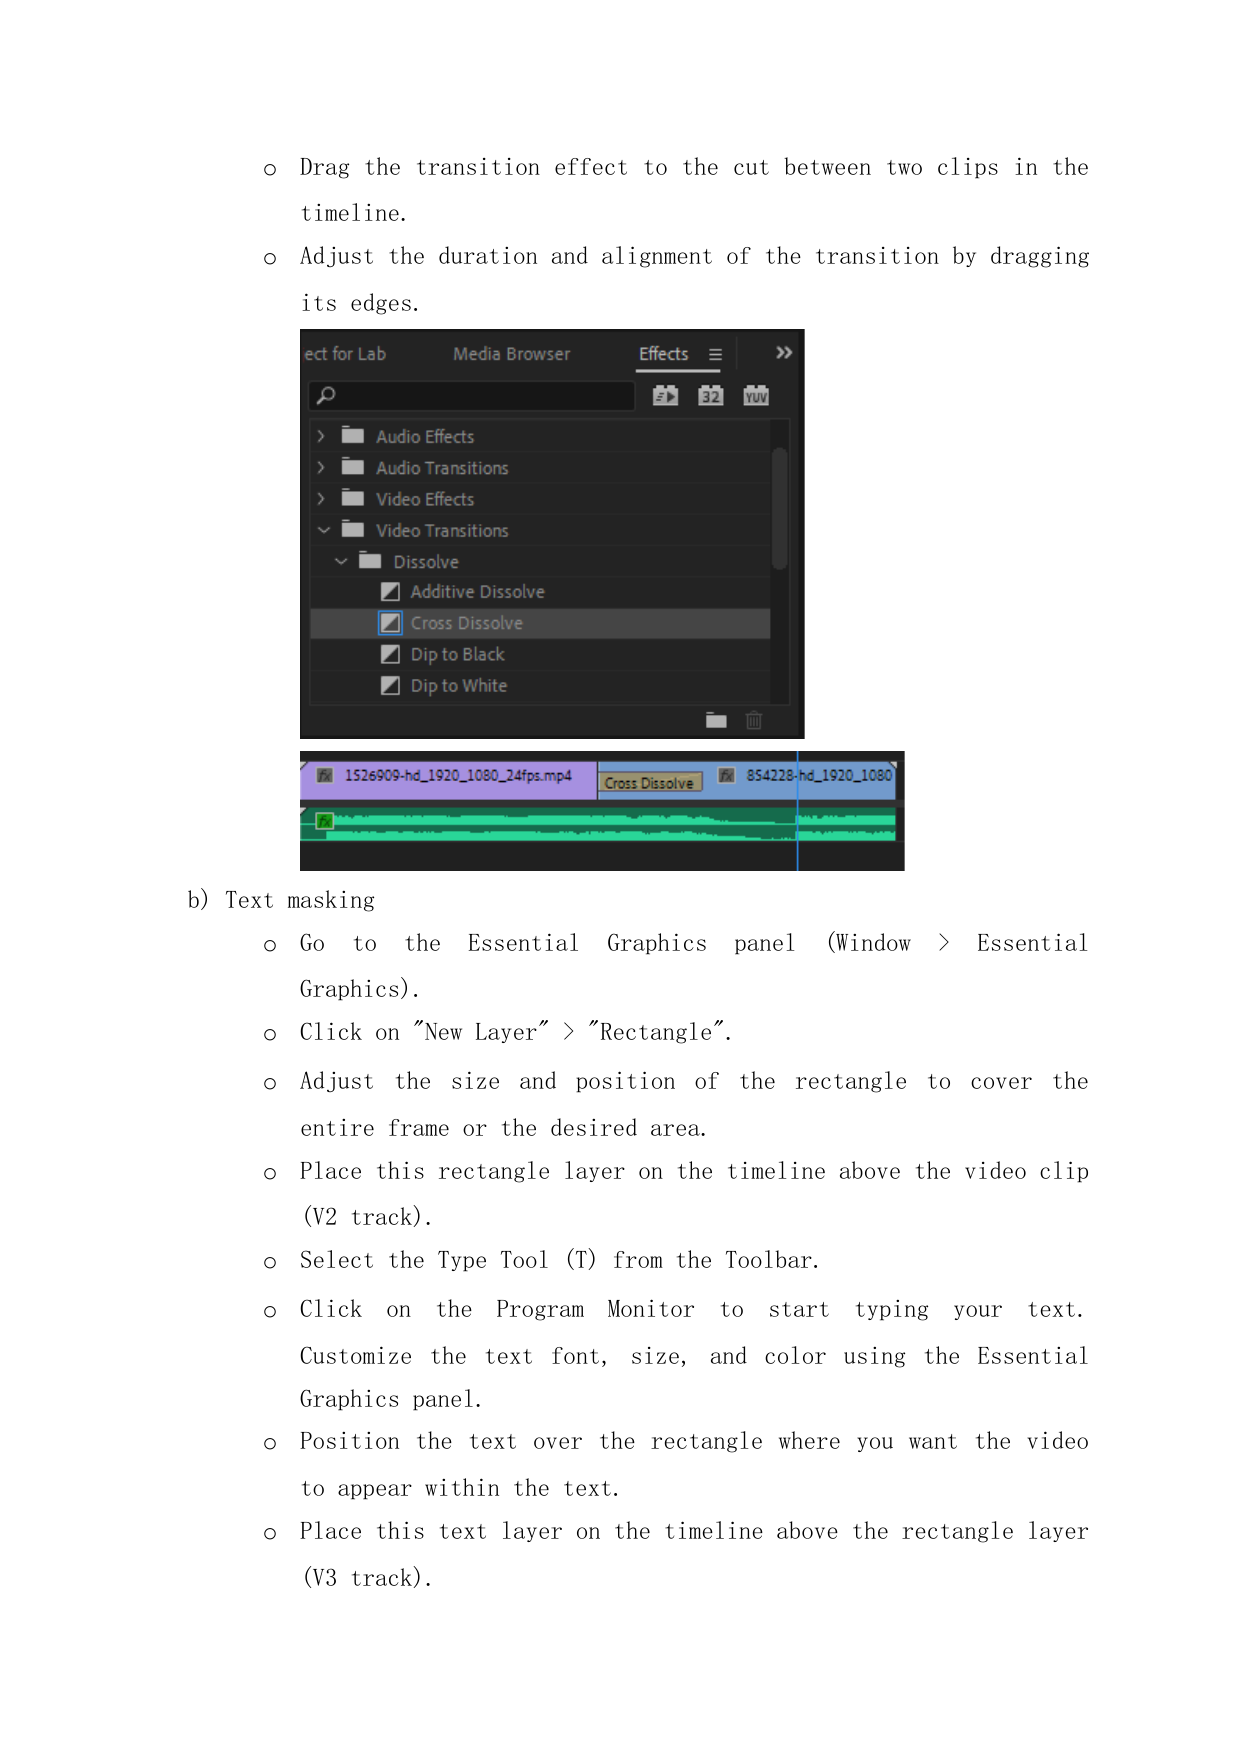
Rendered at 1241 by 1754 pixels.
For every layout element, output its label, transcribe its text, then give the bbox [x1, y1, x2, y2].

picture [300, 751, 905, 871]
list Text masking [187, 883, 1090, 912]
list Adjust the duration and alignment of the transition by dragging its edges. [262, 239, 1090, 315]
list Drag the transition effect to the cut between two clips in the timeline. [262, 150, 1090, 225]
list Go to the Essential Graphics panel (Window > Essential Graphics). [262, 926, 1090, 1001]
list Click on "New Layer" > "Rectangle". [262, 1016, 1090, 1048]
list Adjust the size and position of the rectangle to cover the entire frame or the desired area. [262, 1064, 1090, 1140]
list Position the text over the rectangle where you want the video to appear within the text. [262, 1425, 1090, 1500]
picture [300, 329, 805, 739]
list Click on the Program Monitor to start typing your text. Customize the text font, size, and color using the Essential Graphics panel. [262, 1292, 1090, 1411]
list Place this text layer on the timeline above the rectangle layer (V3 track). [262, 1514, 1090, 1590]
list Place this rectangle layer on the timeline above the video clip (V2 track). [262, 1154, 1090, 1229]
list Select the Type Tool (T) from the Toolbar. [262, 1244, 1090, 1276]
